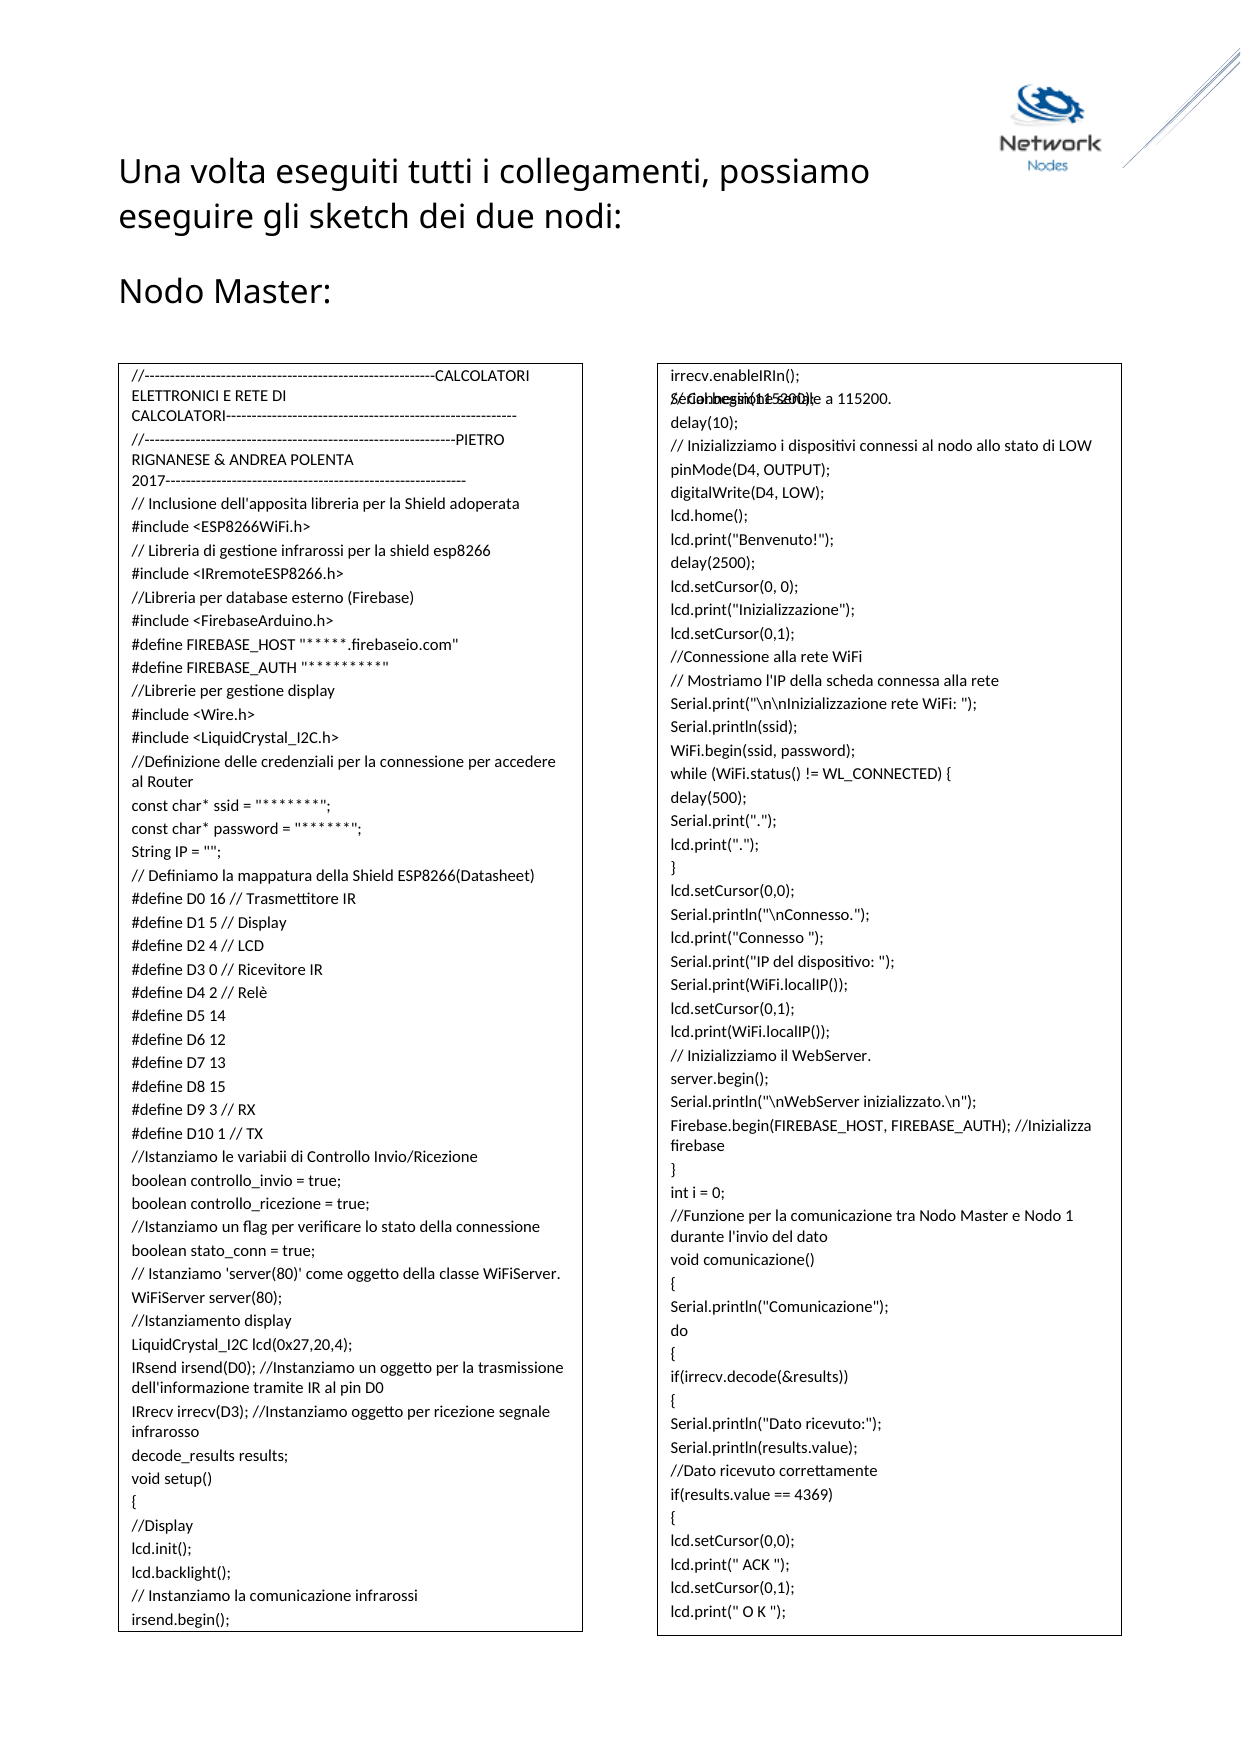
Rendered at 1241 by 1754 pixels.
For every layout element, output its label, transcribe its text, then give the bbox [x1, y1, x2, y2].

picture [980, 73, 1123, 183]
table_header boolean js = false; //Variabile per far partire o meno la modifica della pagina di errore } [658, 364, 1121, 1635]
text Nodo Master: [118, 268, 1122, 313]
text Una volta eseguiti tutti i collegamenti, possiamo eseguire gli sketch dei due nodi: [118, 148, 1122, 238]
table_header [119, 364, 582, 1631]
